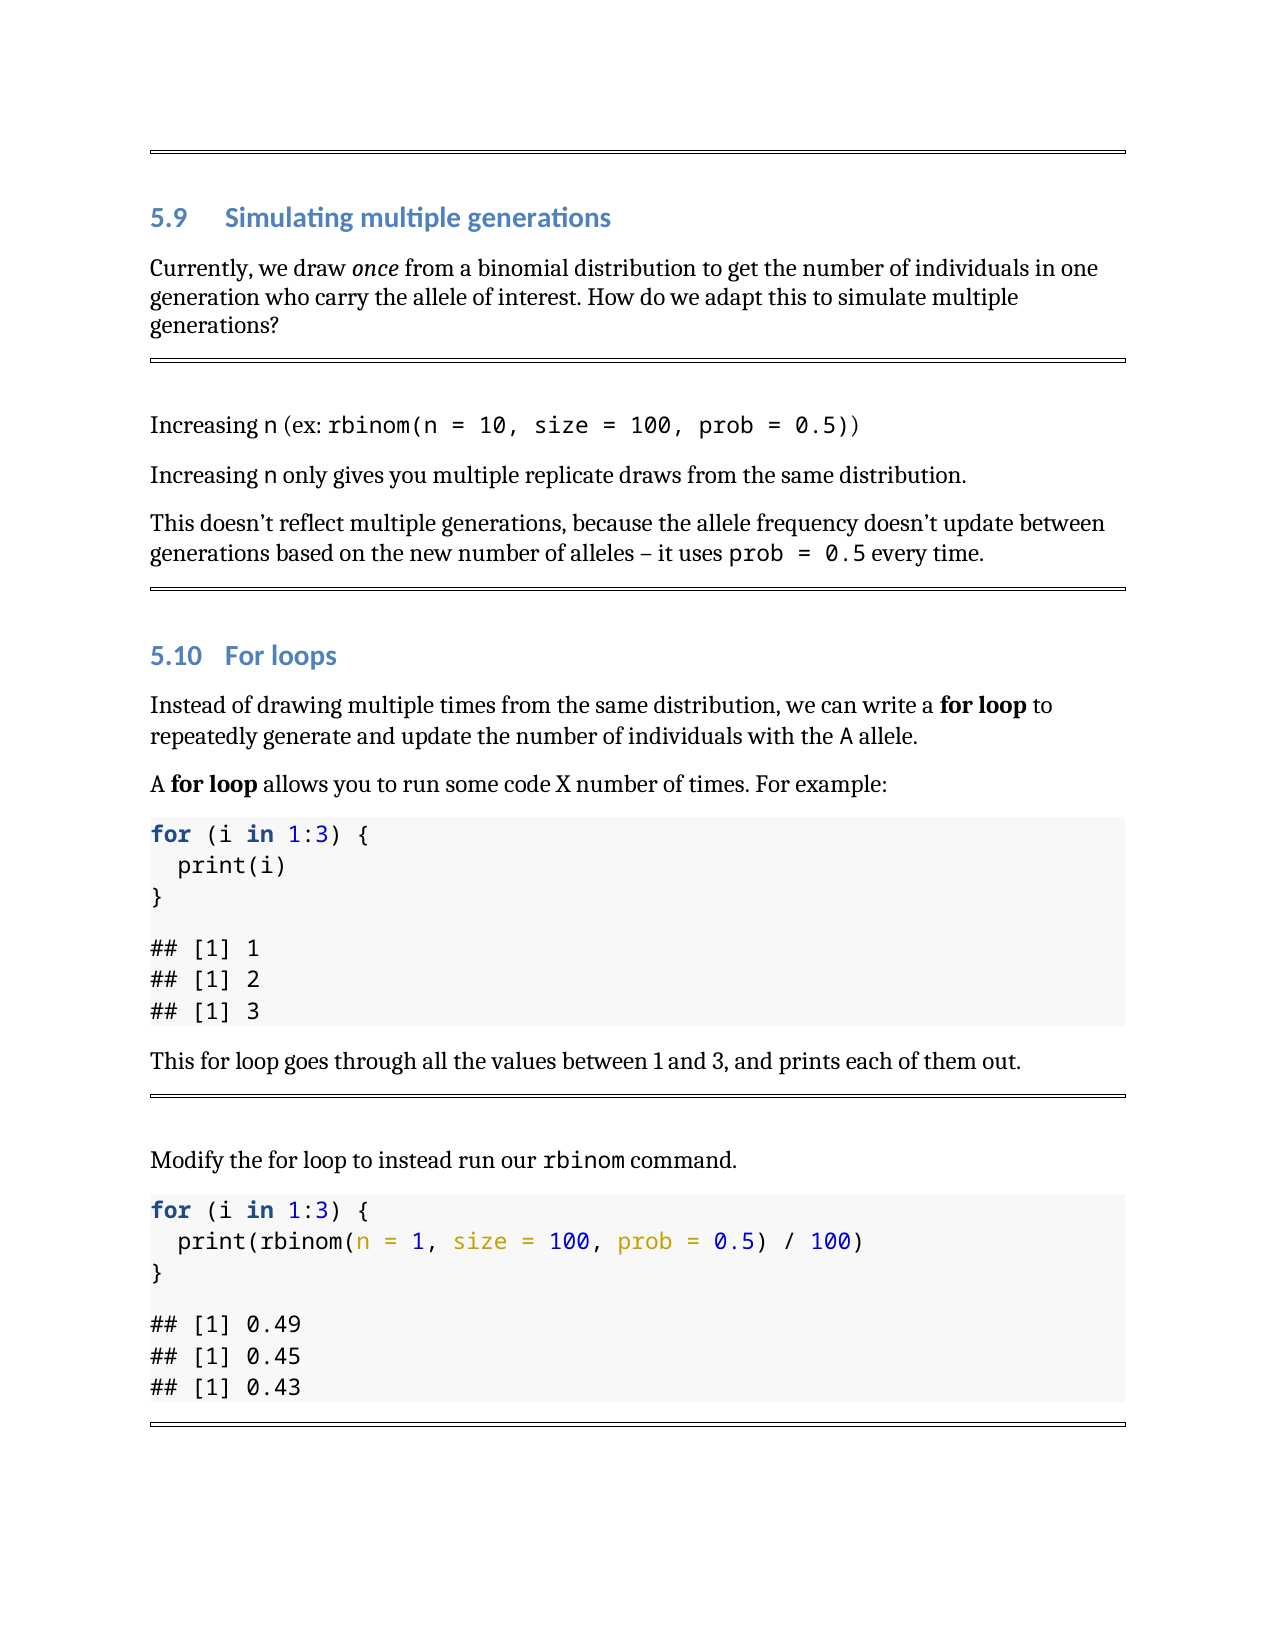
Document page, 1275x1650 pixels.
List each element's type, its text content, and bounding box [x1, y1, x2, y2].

text ## [1] 1 ## [1] 2 ## [1] 3 [150, 932, 1125, 1026]
text for (i in 1:3) { print(rbinom(n = 1, size = 100, prob = 0.5) / 100) } [164, 1194, 1125, 1287]
subtitle 5.9 Simulating multiple generations [150, 199, 1125, 235]
text for (i in 1:3) { print(i) } [150, 817, 1125, 911]
text ## [1] 0.49 ## [1] 0.45 ## [1] 0.43 [150, 1308, 1125, 1402]
text Modify the for loop to instead run our rbinom command. [150, 1144, 1125, 1175]
text Currently, we draw once from a binomial distribution to get the number of individuals in one generation who carry the allele of interest. How do we adapt this to simulate multiple generations? [150, 254, 1125, 340]
text Instead of drawing multiple times from the same distribution, we can write a for loop to repeatedly generate and update the number of individuals with the A allele. [150, 691, 1125, 751]
subtitle 5.10 For loops [150, 637, 1125, 672]
text This for loop goes through all the values between 1 and 3, and prints each of them out. [150, 1047, 1125, 1075]
text A for loop allows you to run some code X number of times. For example: [150, 770, 1125, 799]
text Increasing n only gives you multiple replicate draws from the same distribution. [150, 458, 1125, 490]
text Increasing n (ex: rbinom(n = 10, size = 100, prob = 0.5)) [150, 408, 1125, 440]
text This doesn’t reflect multiple generations, because the allele frequency doesn’t update between generations based on the new number of alleles – it uses prob = 0.5 every time. [150, 508, 1125, 568]
